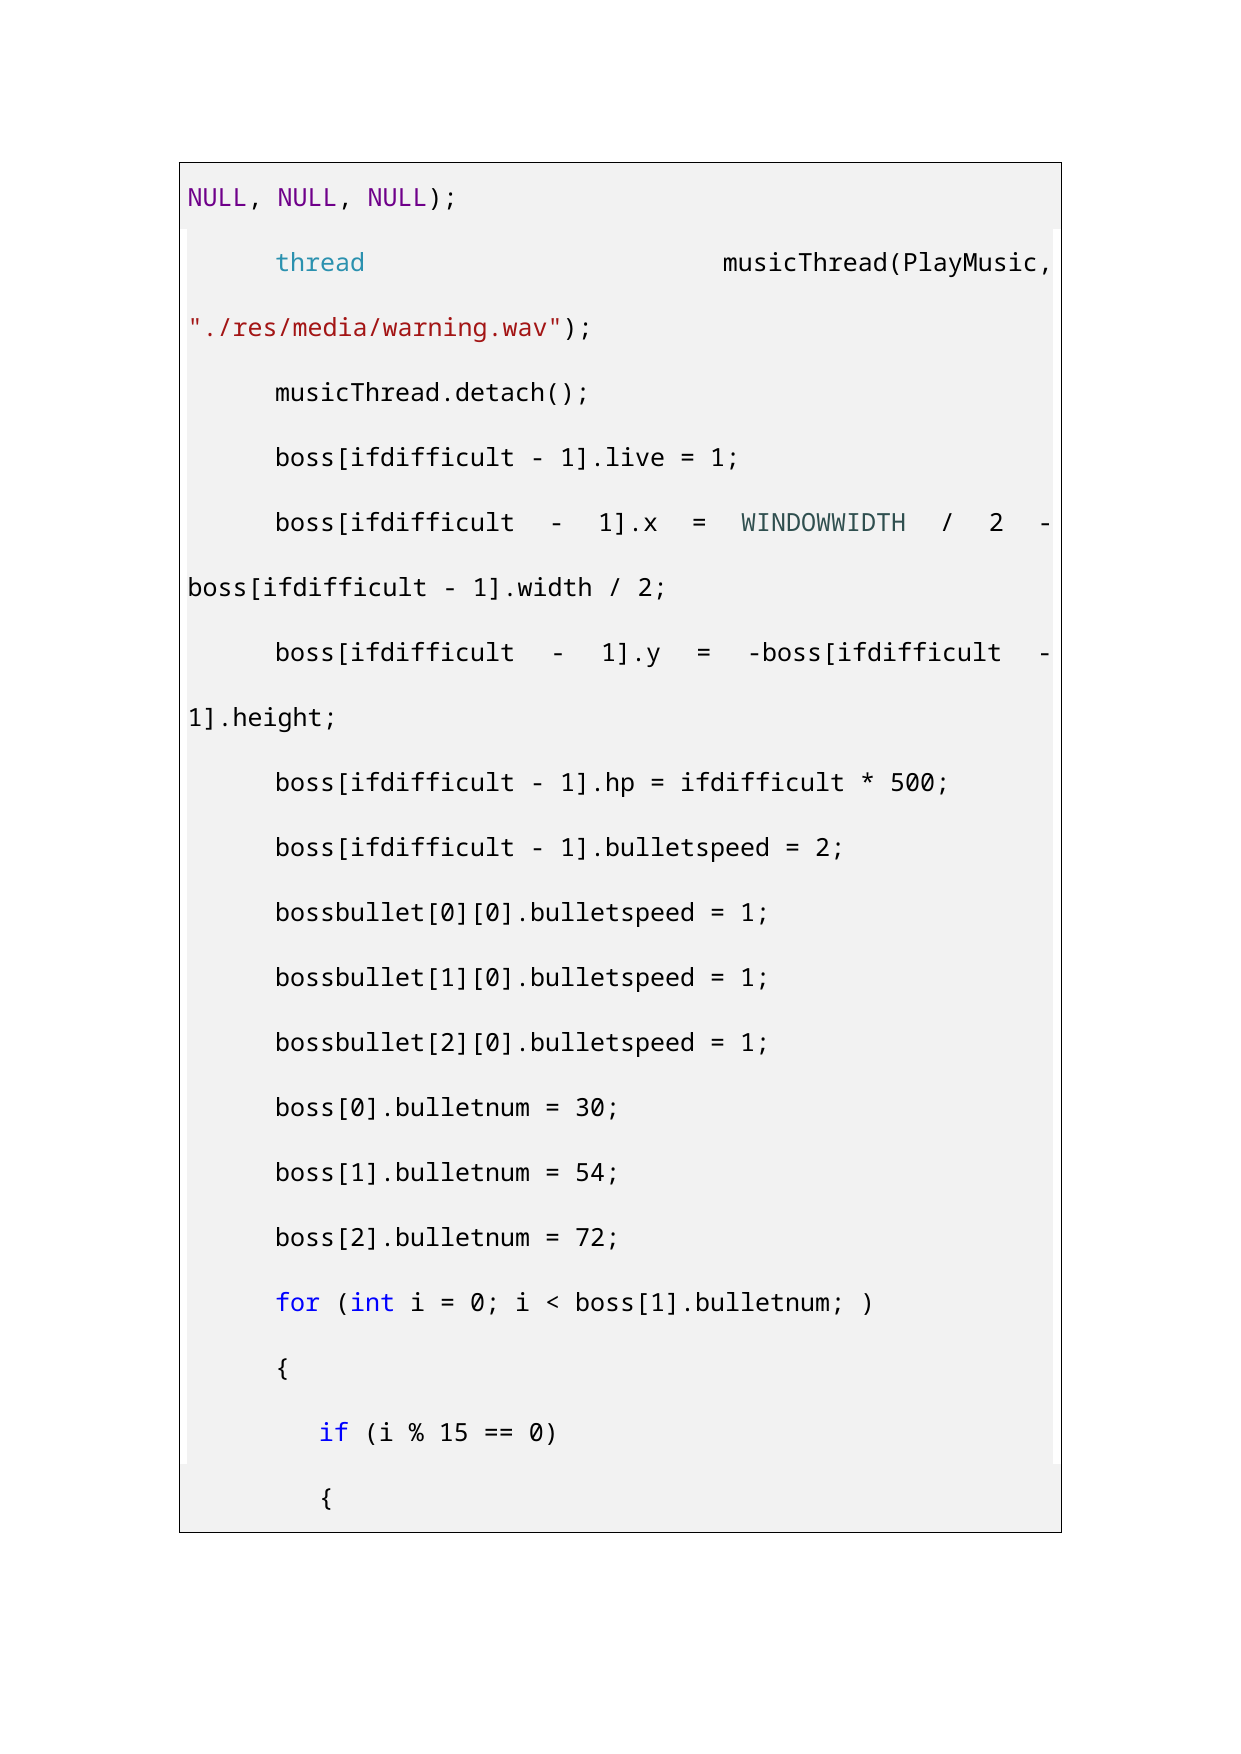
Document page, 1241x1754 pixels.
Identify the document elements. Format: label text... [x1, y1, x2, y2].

text boss[ifdifficult - 1].y = -boss[ifdifficult - 1].height; [187, 619, 1053, 749]
text for (int i = 0; i < boss[1].bulletnum; ) [187, 1269, 1053, 1334]
text boss[1].bulletnum = 54; [187, 1139, 1053, 1204]
text boss[2].bulletnum = 72; [187, 1204, 1053, 1269]
text boss[ifdifficult - 1].x = WINDOWWIDTH / 2 - boss[ifdifficult - 1].width / 2; [187, 489, 1053, 619]
text bossbullet[0][0].bulletspeed = 1; [187, 879, 1053, 944]
text if (i % 15 == 0) [187, 1399, 1053, 1462]
text boss[0].bulletnum = 30; [187, 1074, 1053, 1139]
text { [187, 1334, 1053, 1399]
text bossbullet[1][0].bulletspeed = 1; [187, 944, 1053, 1009]
text boss[ifdifficult - 1].live = 1; [187, 424, 1053, 489]
text boss[ifdifficult - 1].hp = ifdifficult * 500; [187, 749, 1053, 814]
text musicThread.detach(); [187, 359, 1053, 424]
text boss[ifdifficult - 1].bulletspeed = 2; [187, 814, 1053, 879]
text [180, 163, 1061, 229]
text thread musicThread(PlayMusic, "./res/media/warning.wav"); [187, 229, 1053, 359]
text { [180, 1462, 1061, 1532]
text bossbullet[2][0].bulletspeed = 1; [187, 1009, 1053, 1074]
